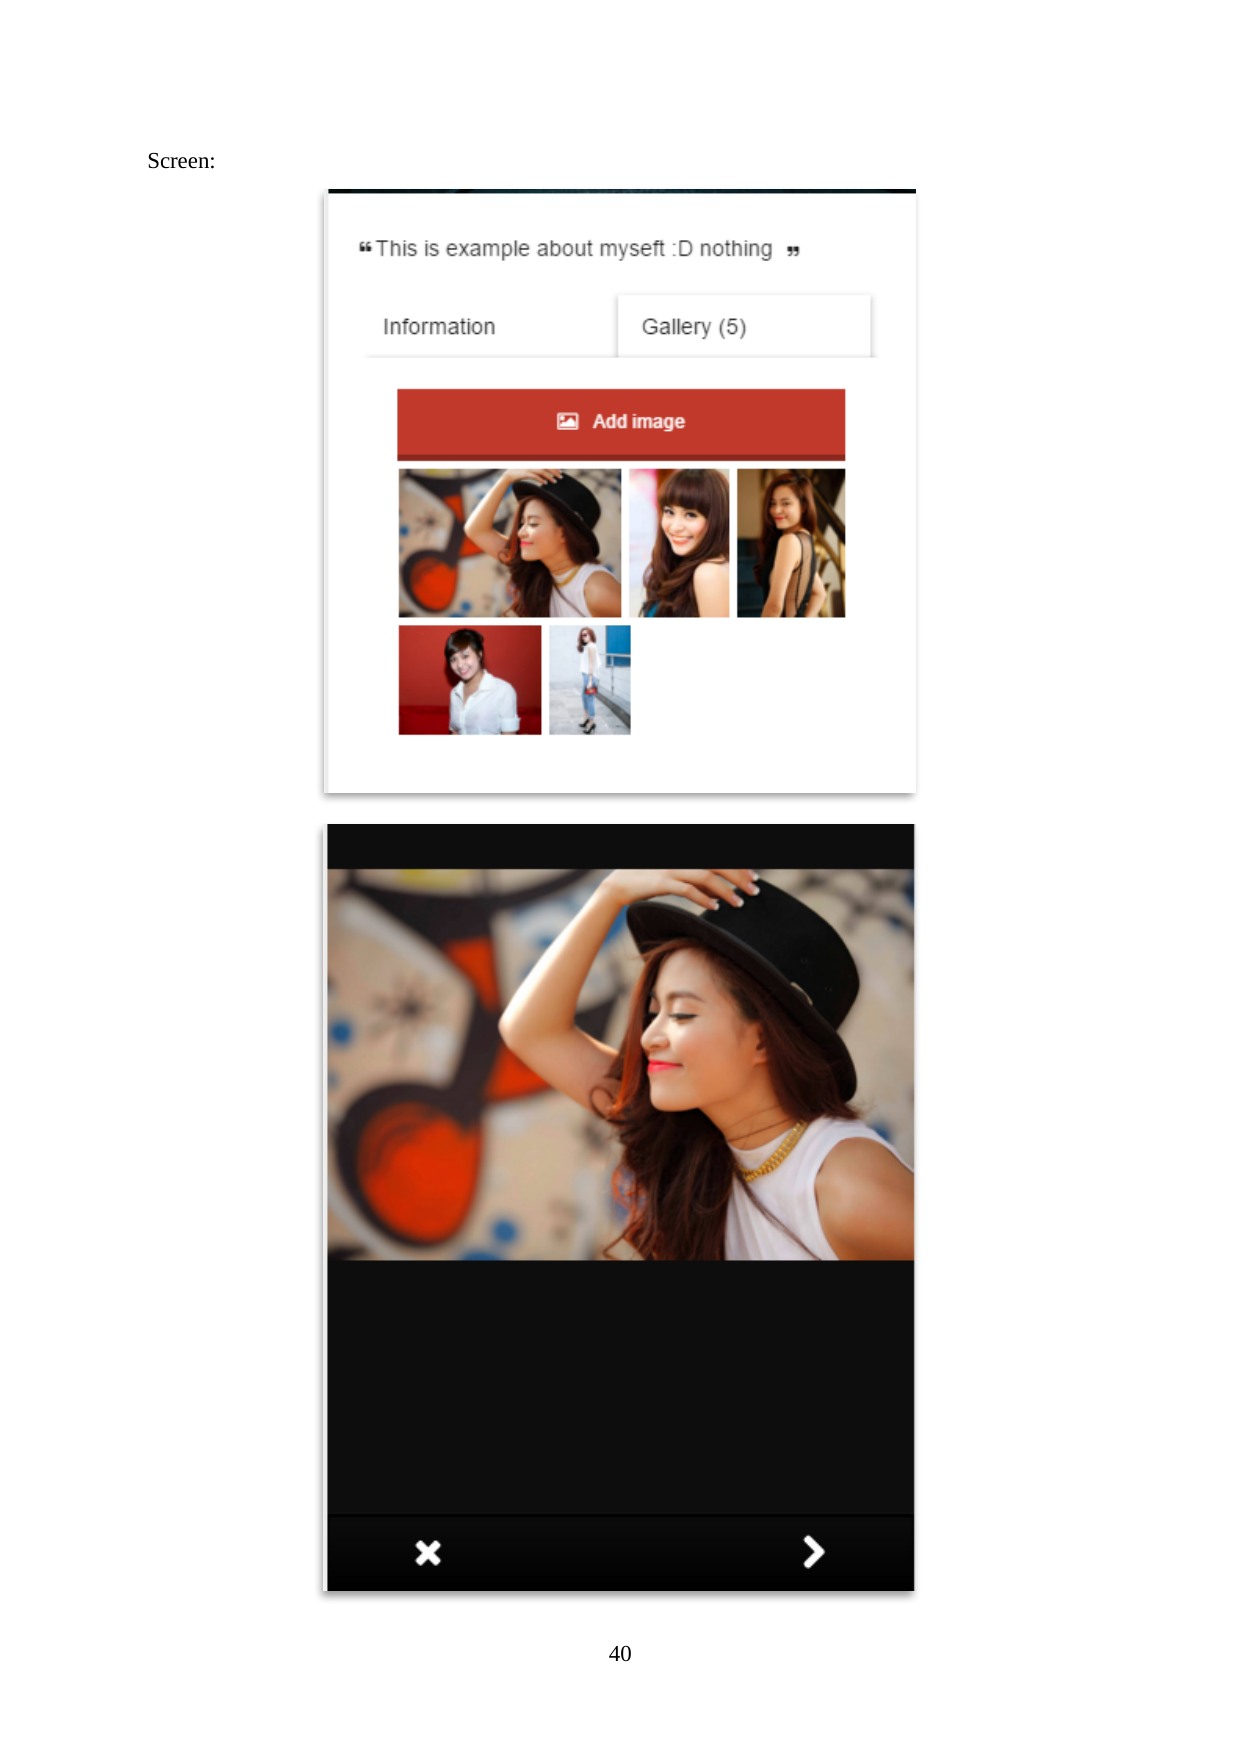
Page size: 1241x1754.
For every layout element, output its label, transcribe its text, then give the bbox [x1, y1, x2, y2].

picture [323, 824, 916, 1591]
text Screen: [147, 147, 1093, 173]
picture [324, 189, 916, 793]
